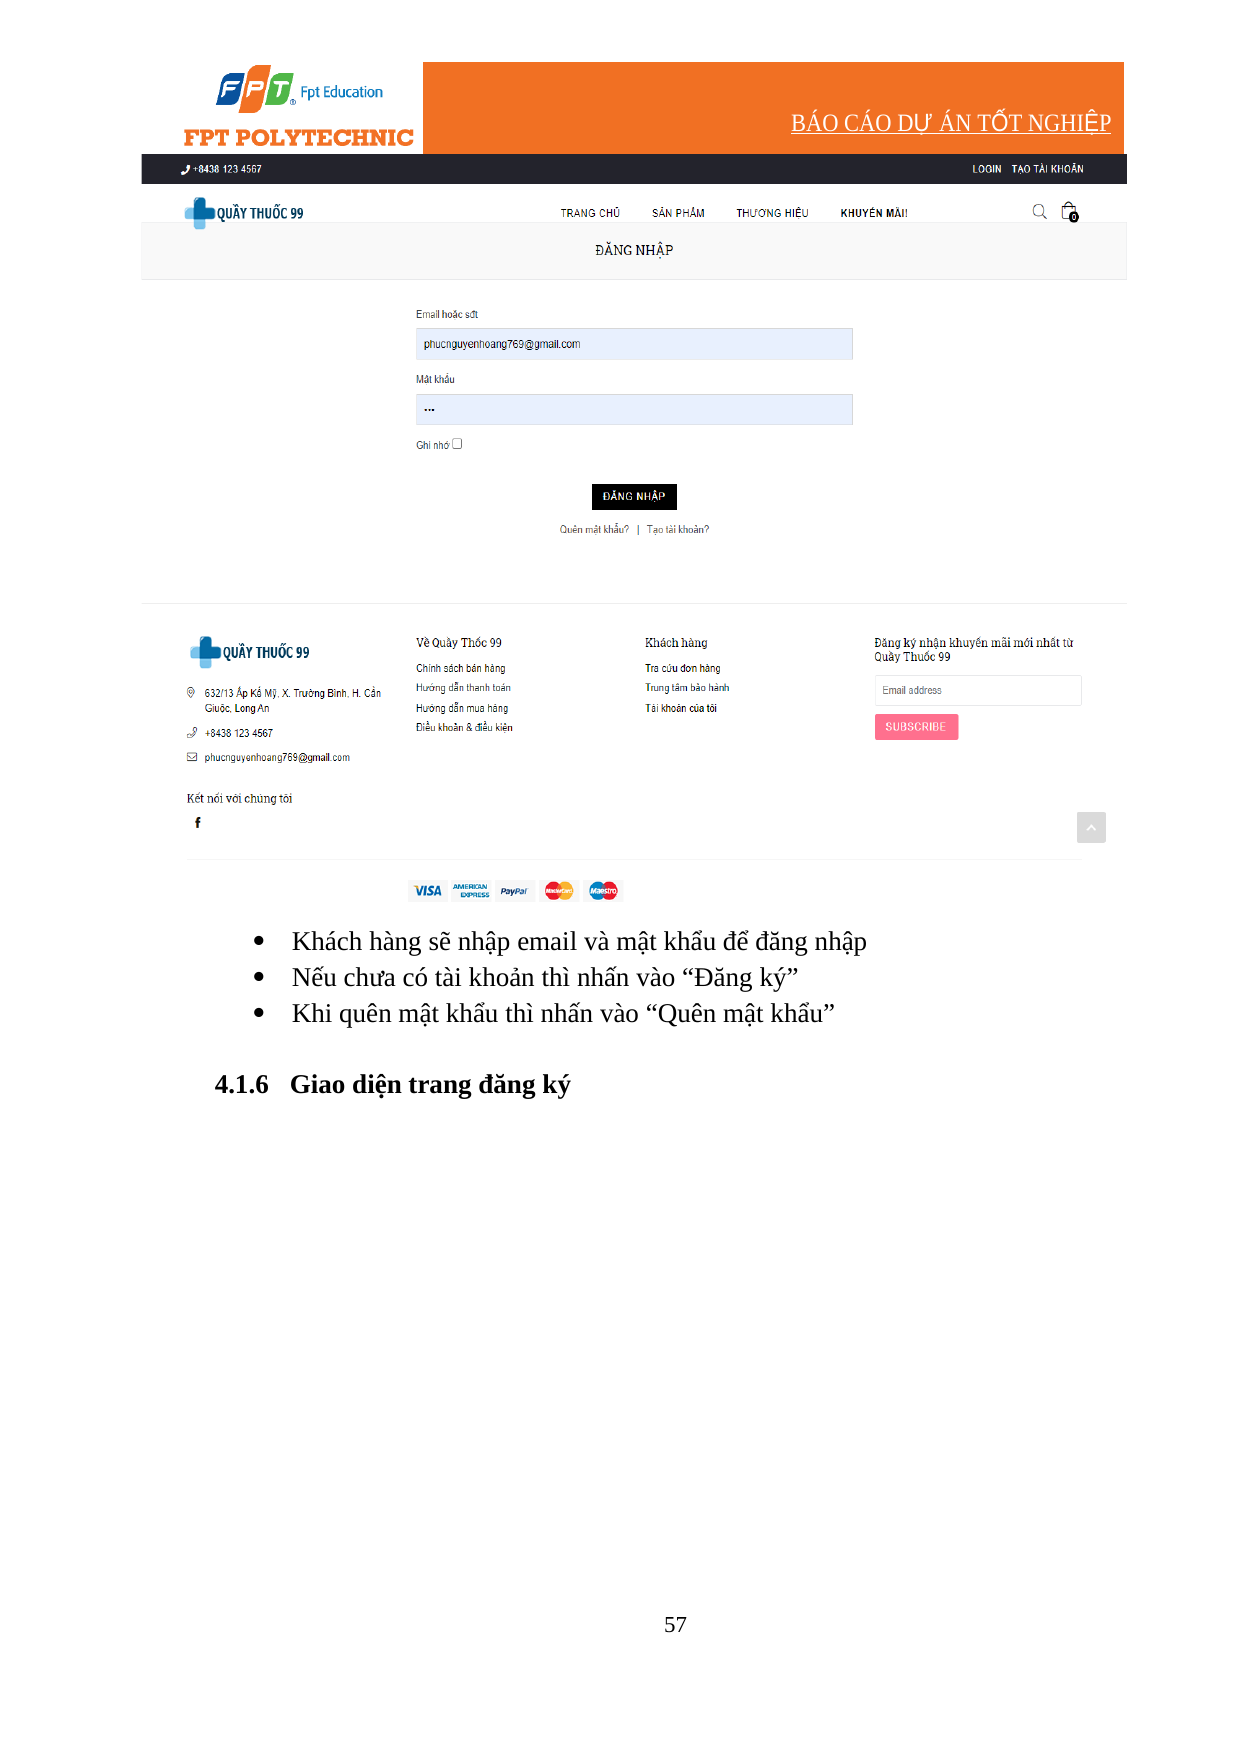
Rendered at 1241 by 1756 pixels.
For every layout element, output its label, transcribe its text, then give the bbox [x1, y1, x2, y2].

list Giao diện trang đăng ký [214, 1068, 1209, 1099]
picture [184, 65, 414, 146]
list Khách hàng sẽ nhập email và mật khẩu để đăng nhập [254, 925, 1116, 956]
list Khi quên mật khẩu thì nhấn vào “Quên mật khẩu” [254, 997, 1116, 1028]
picture [141, 154, 1127, 921]
list Nếu chưa có tài khoản thì nhấn vào “Đăng ký” [254, 961, 1116, 992]
